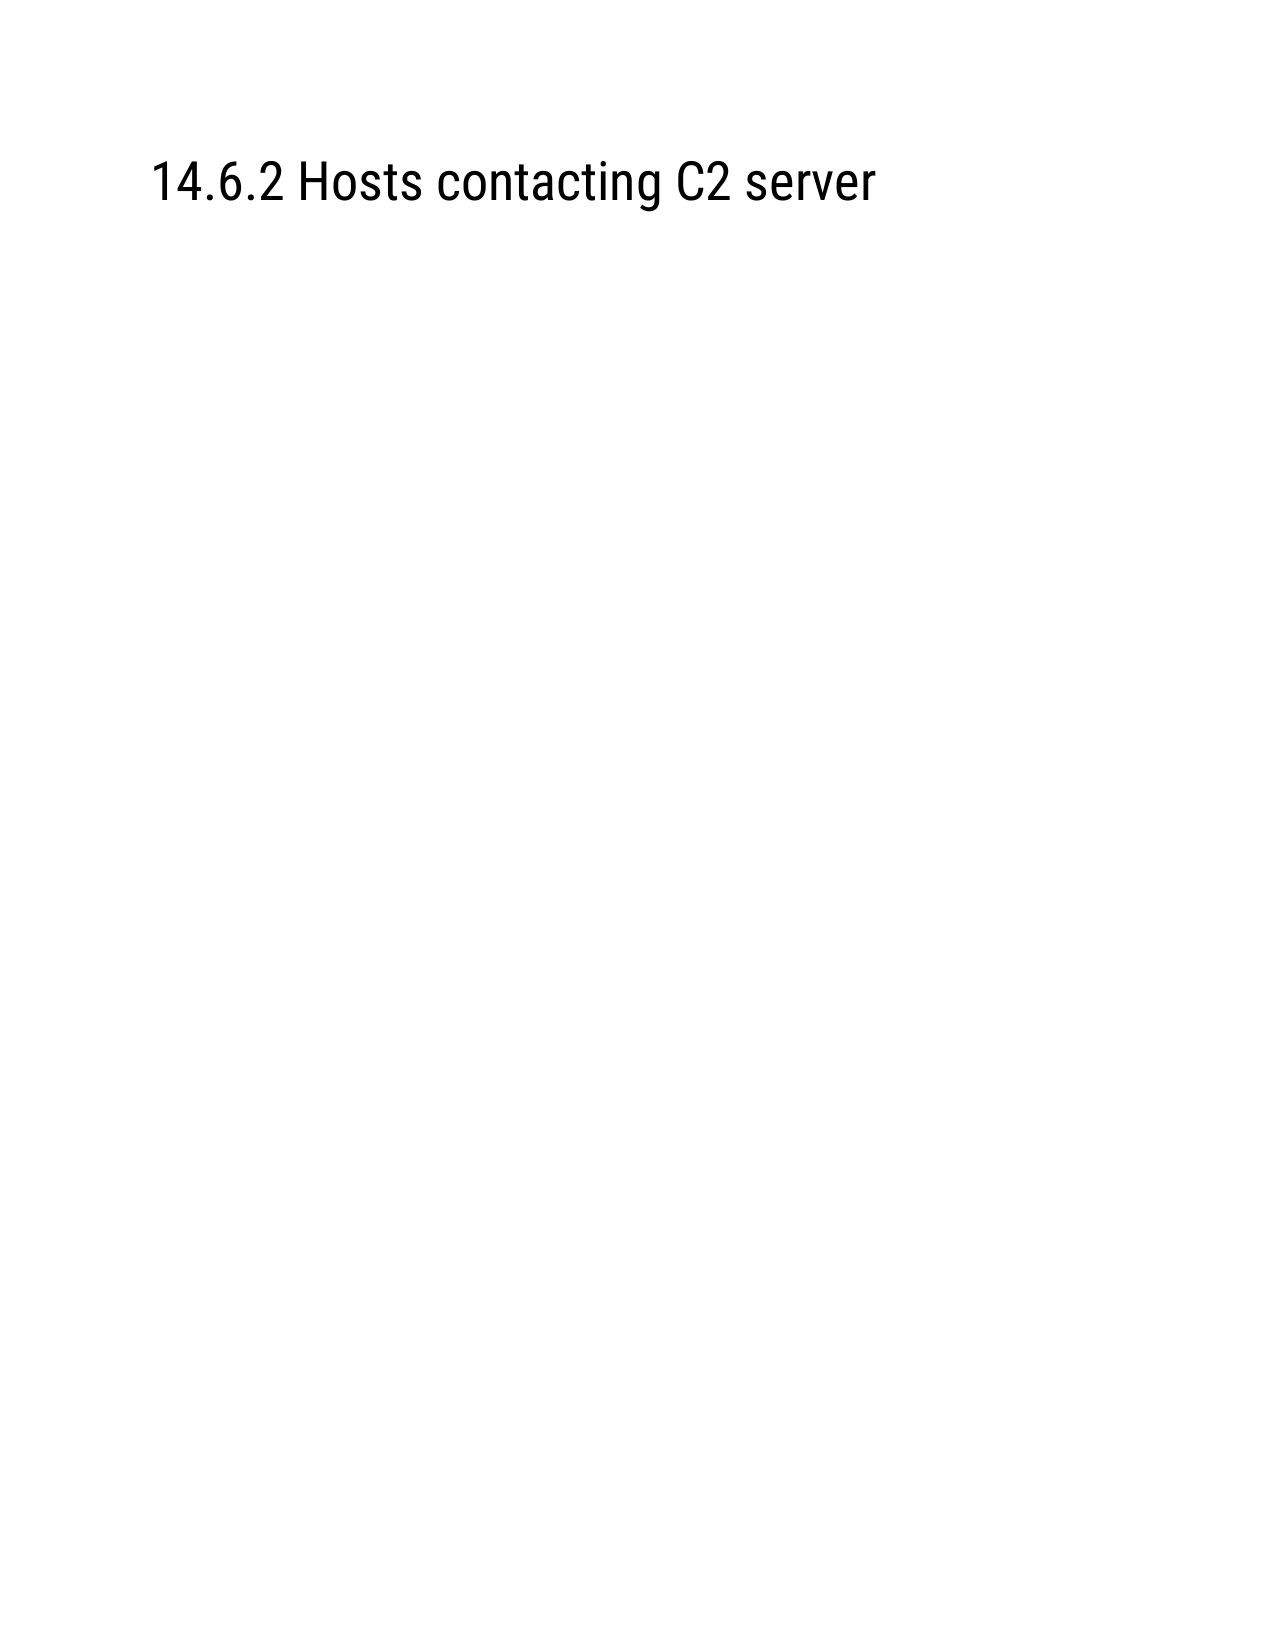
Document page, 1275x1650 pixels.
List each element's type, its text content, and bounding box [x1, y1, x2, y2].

title 14.6.2 Hosts contacting C2 server [150, 150, 1125, 213]
